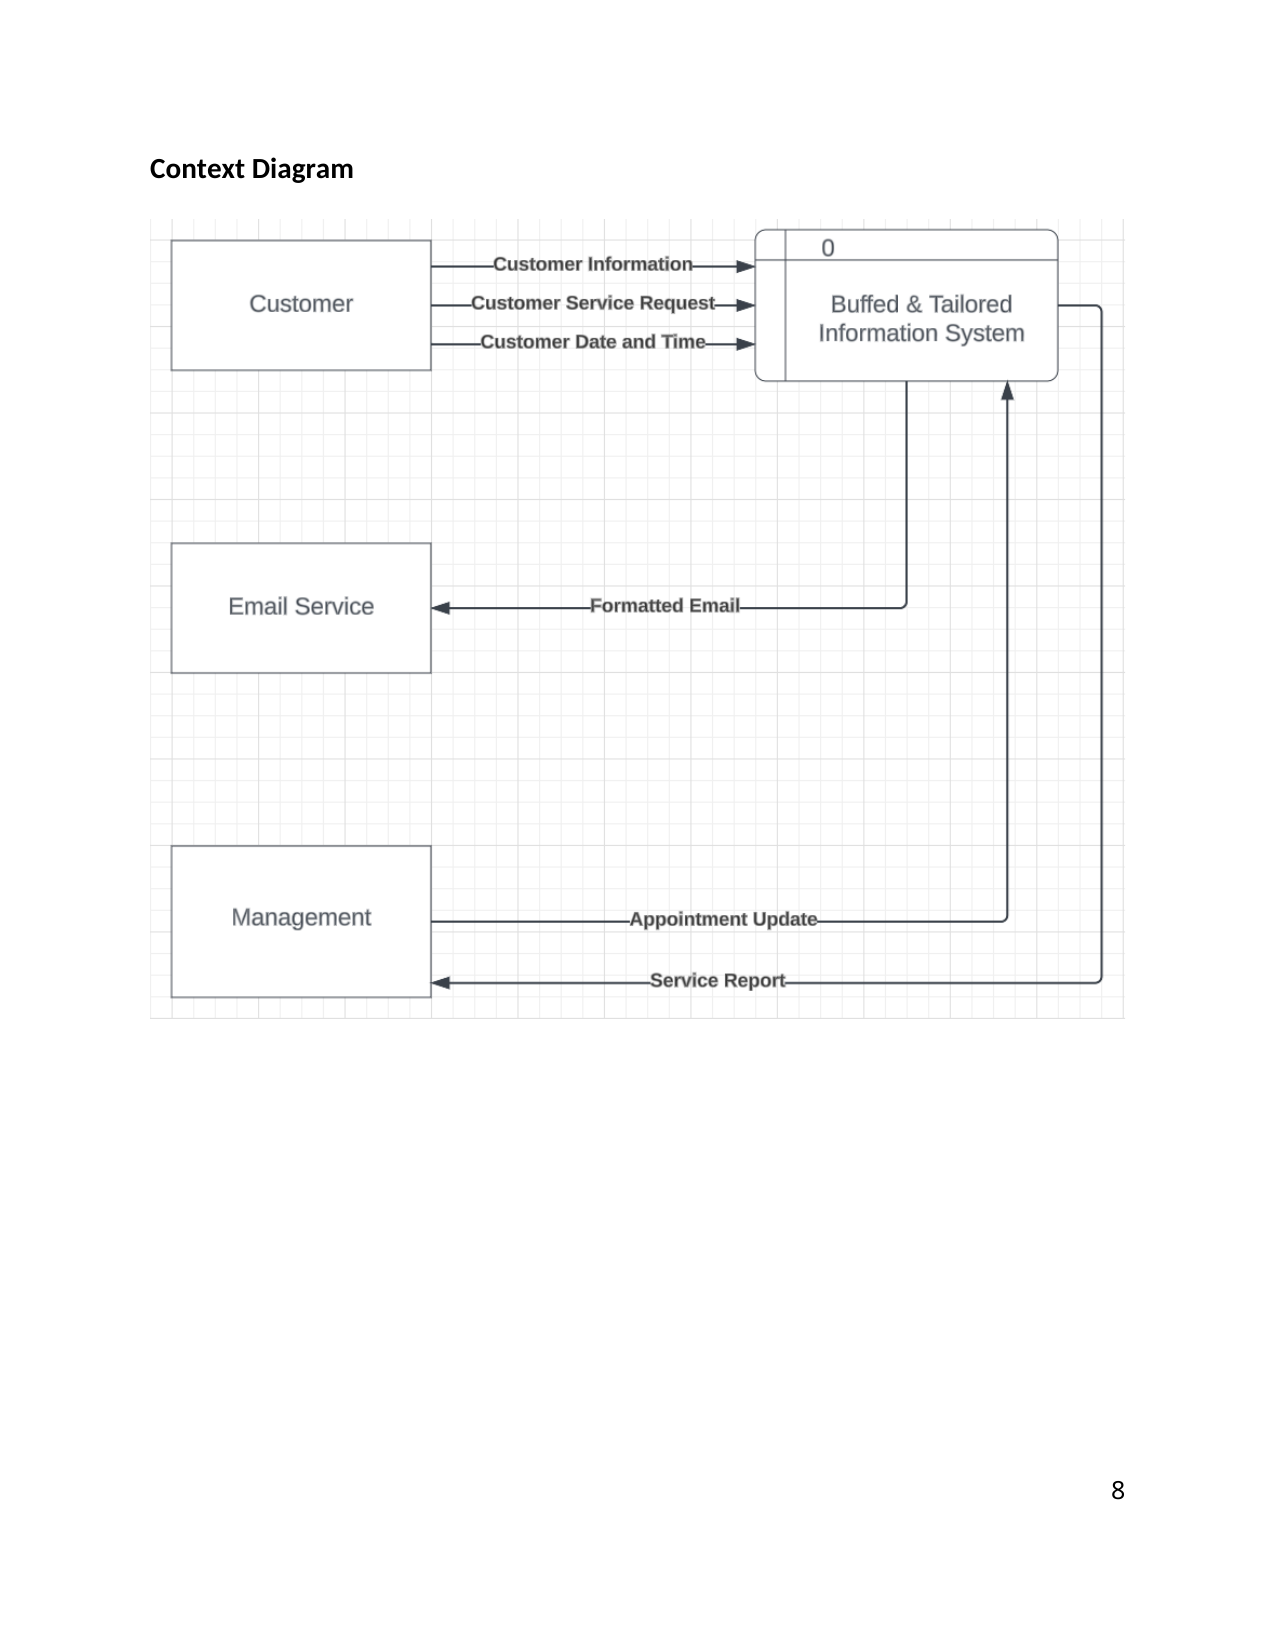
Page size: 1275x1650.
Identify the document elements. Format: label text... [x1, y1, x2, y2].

text Context Diagram [150, 150, 1125, 186]
picture [150, 219, 1125, 1019]
